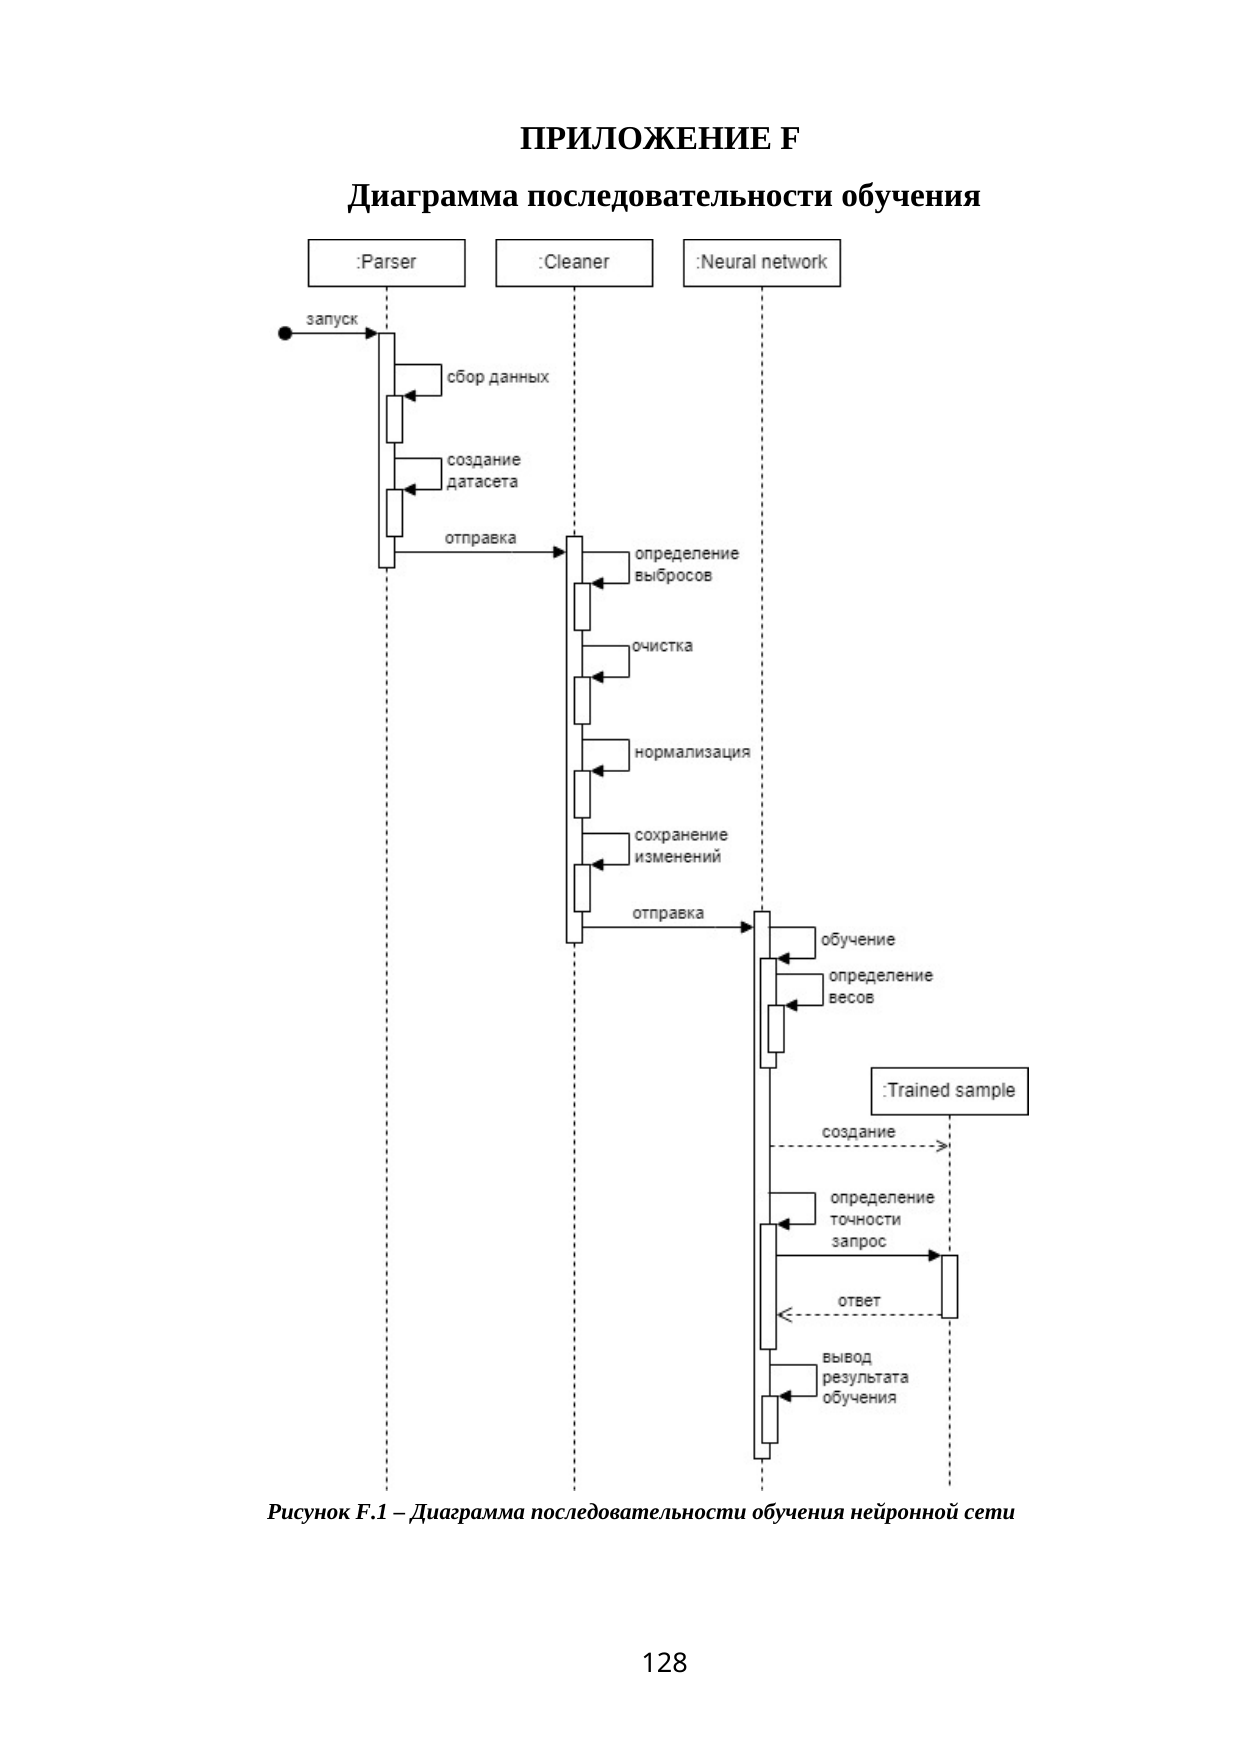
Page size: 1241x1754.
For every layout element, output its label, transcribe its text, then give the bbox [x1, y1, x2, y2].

picture [269, 239, 1029, 1491]
subtitle ПРИЛОЖЕНИЕ F Диаграмма последовательности обучения [177, 118, 1152, 214]
